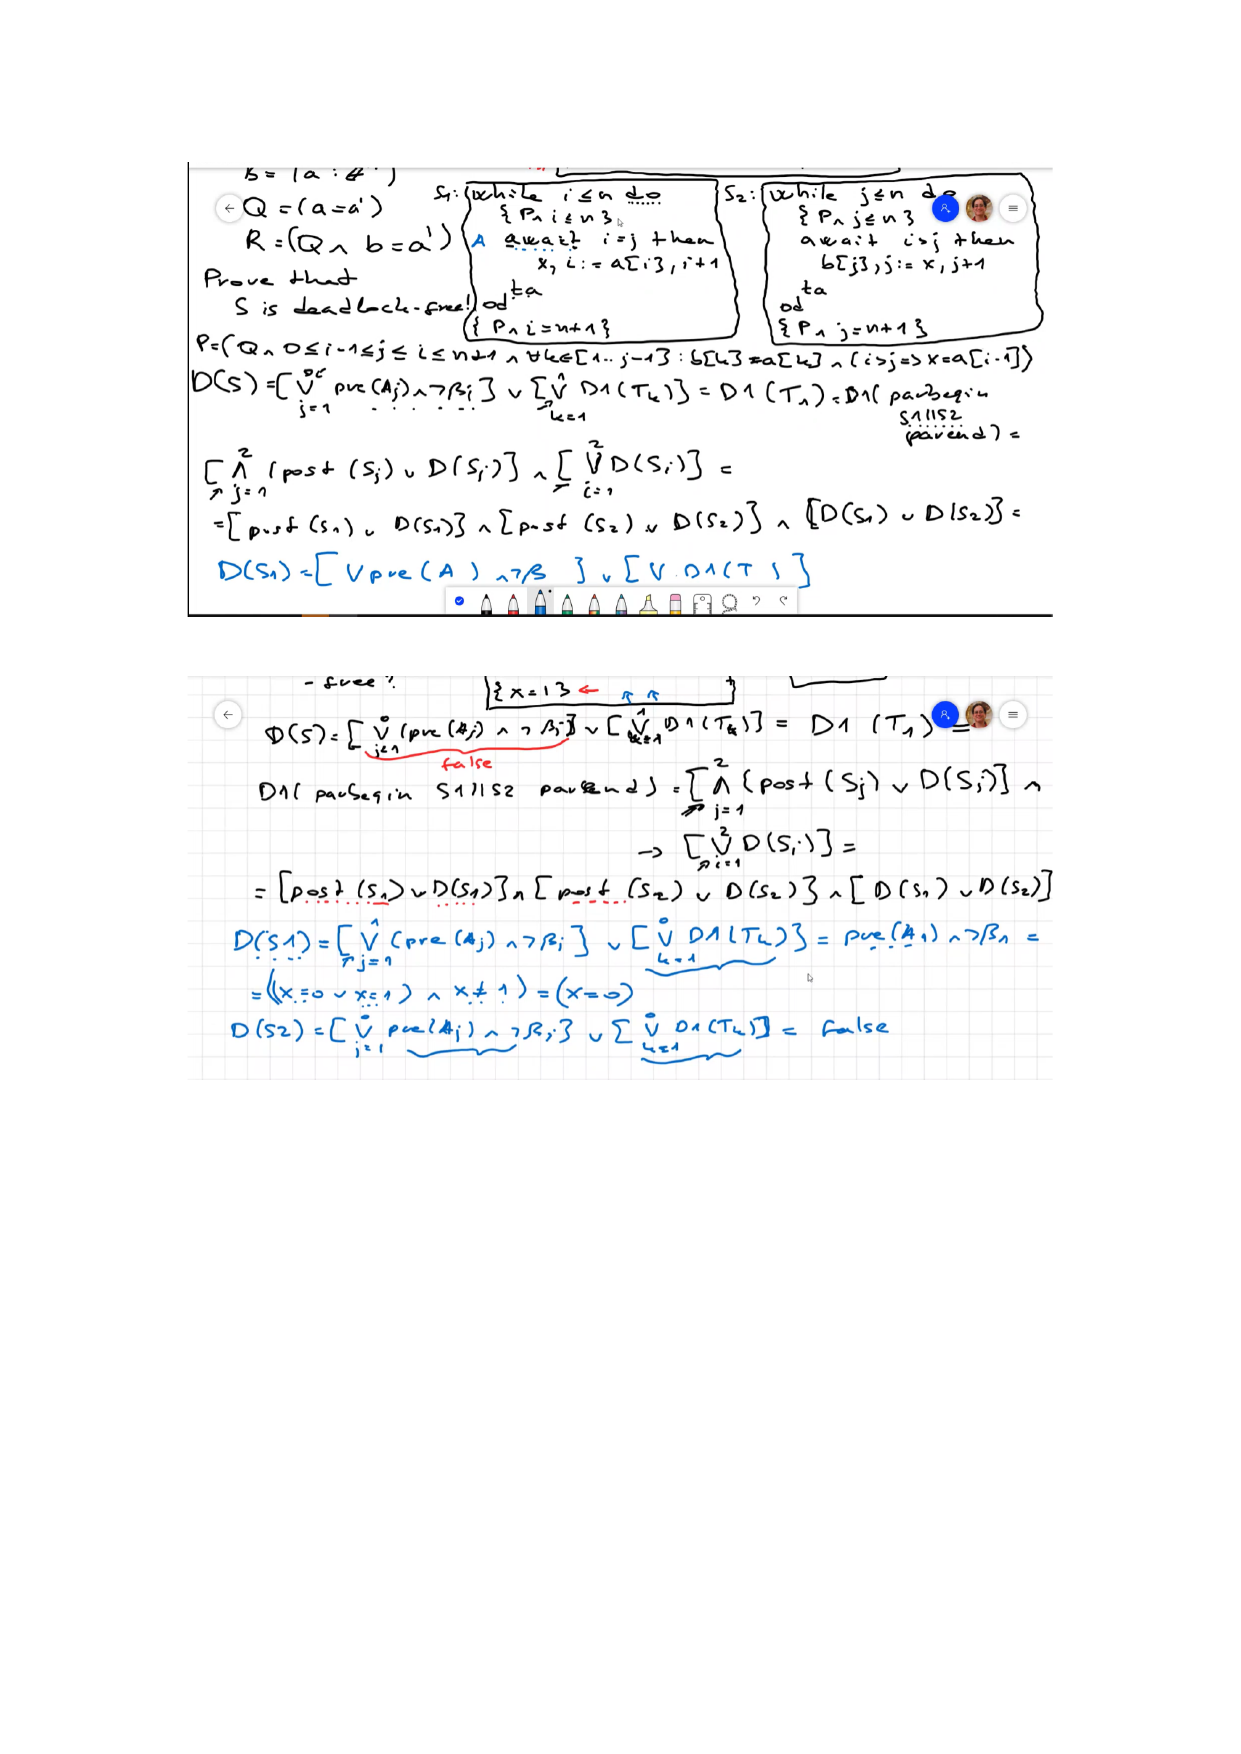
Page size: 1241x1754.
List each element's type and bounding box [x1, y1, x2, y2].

picture [187, 676, 1053, 1080]
picture [187, 162, 1053, 617]
